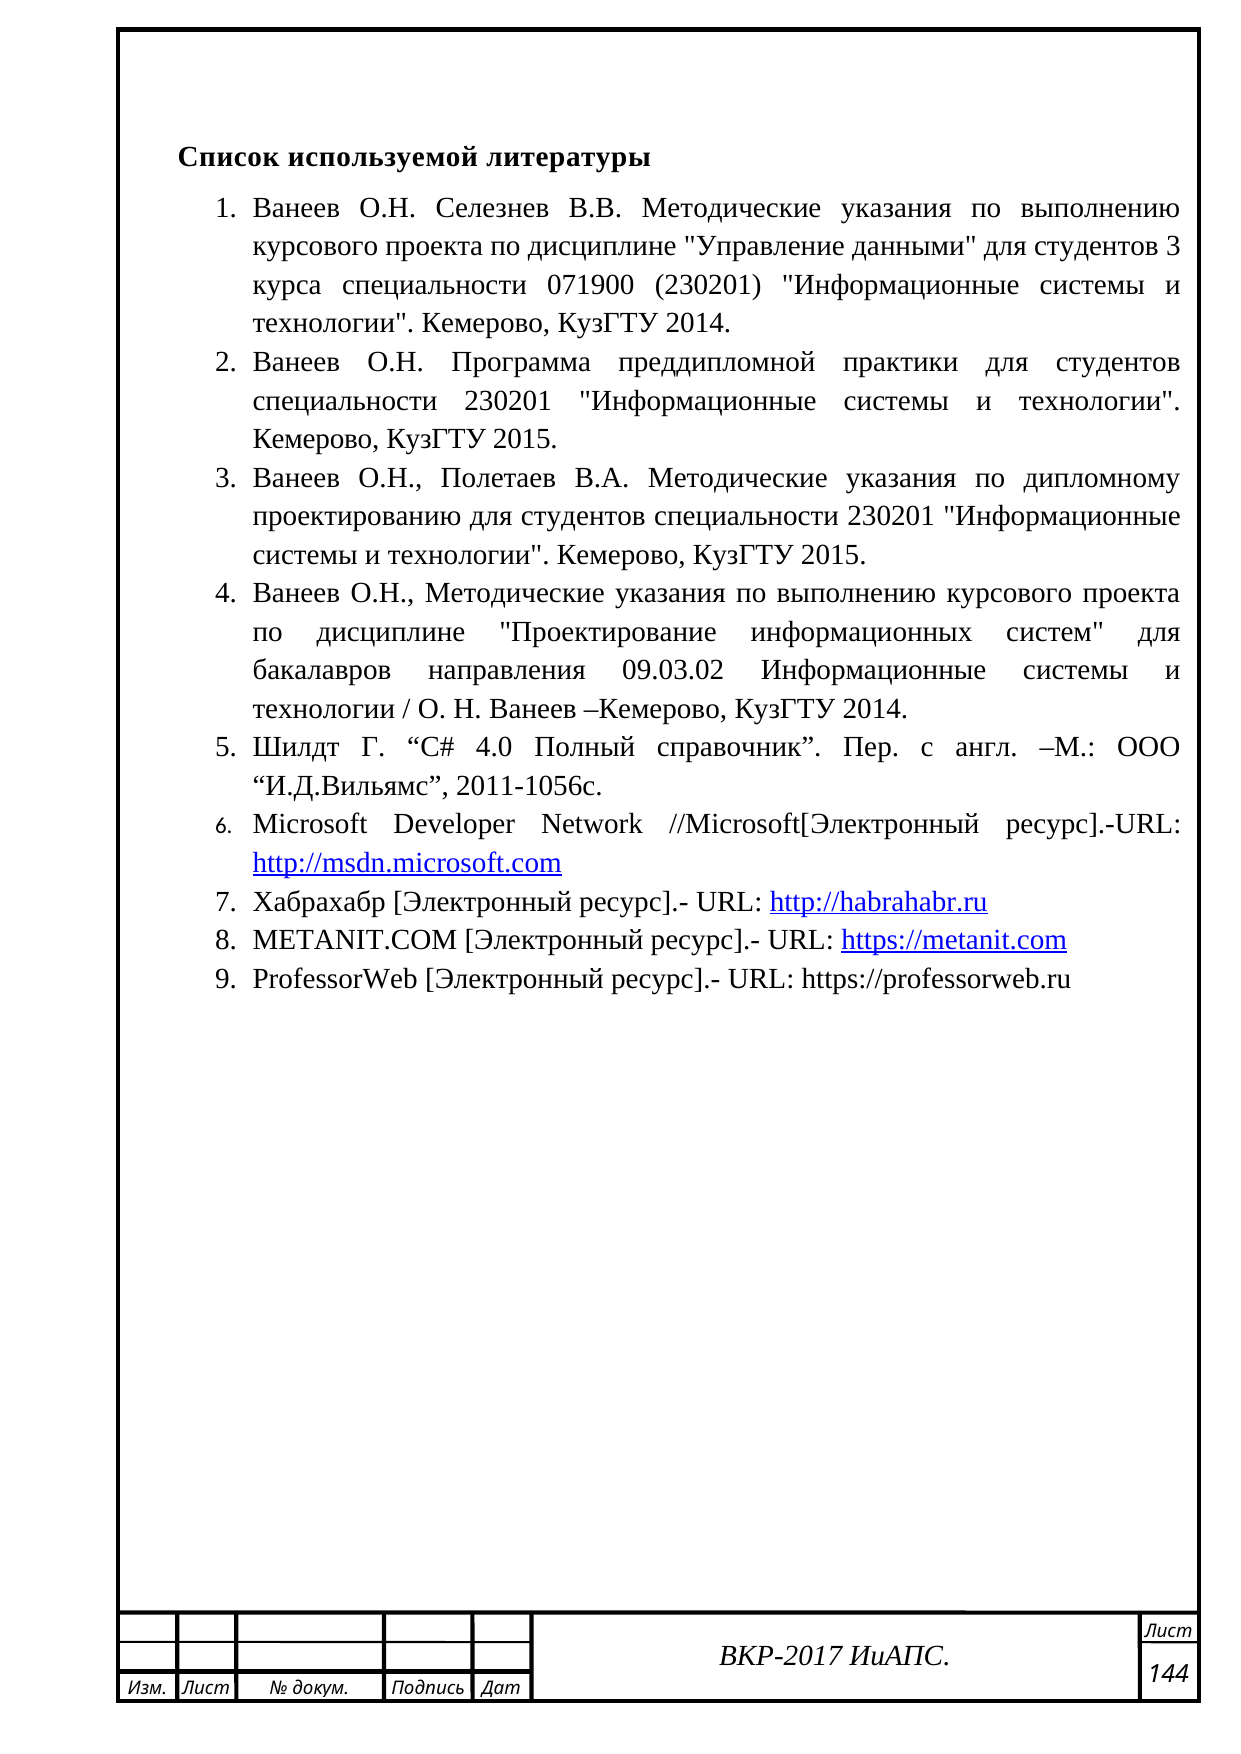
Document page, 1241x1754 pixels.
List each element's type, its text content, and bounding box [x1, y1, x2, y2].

list Список используемой литературы [177, 139, 1181, 172]
list Хабрахабр [Электронный ресурс].- URL: http://habrahabr.ru [215, 884, 1181, 917]
list Шилдт Г. “C# 4.0 Полный справочник”. Пер. с англ. –М.: ООО “И.Д.Вильямс”, 2011-1056с. [215, 729, 1181, 802]
list Ванеев О.Н., Полетаев В.А. Методические указания по дипломному проектированию для студентов специальности 230201 "Информационные системы и технологии". Кемерово, КузГТУ 2015. [215, 460, 1181, 570]
list Ванеев О.Н. Селезнев В.В. Методические указания по выполнению курсового проекта по дисциплине "Управление данными" для студентов 3 курса специальности 071900 (230201) "Информационные системы и технологии". Кемерово, КузГТУ 2014. [215, 190, 1181, 339]
list Ванеев О.Н. Программа преддипломной практики для студентов специальности 230201 "Информационные системы и технологии". Кемерово, КузГТУ 2015. [215, 344, 1181, 455]
list Ванеев О.Н., Методические указания по выполнению курсового проекта по дисциплине "Проектирование информационных систем" для бакалавров направления 09.03.02 Информационные системы и технологии / О. Н. Ванеев –Кемерово, КузГТУ 2014. [215, 575, 1181, 724]
list METANIT.COM [Электронный ресурс].- URL: https://metanit.com [215, 922, 1181, 956]
list ProfessorWeb [Электронный ресурс].- URL: https://professorweb.ru [215, 961, 1181, 994]
list Microsoft Developer Network //Microsoft[Электронный ресурс].-URL: http://msdn.microsoft.com [215, 807, 1181, 879]
